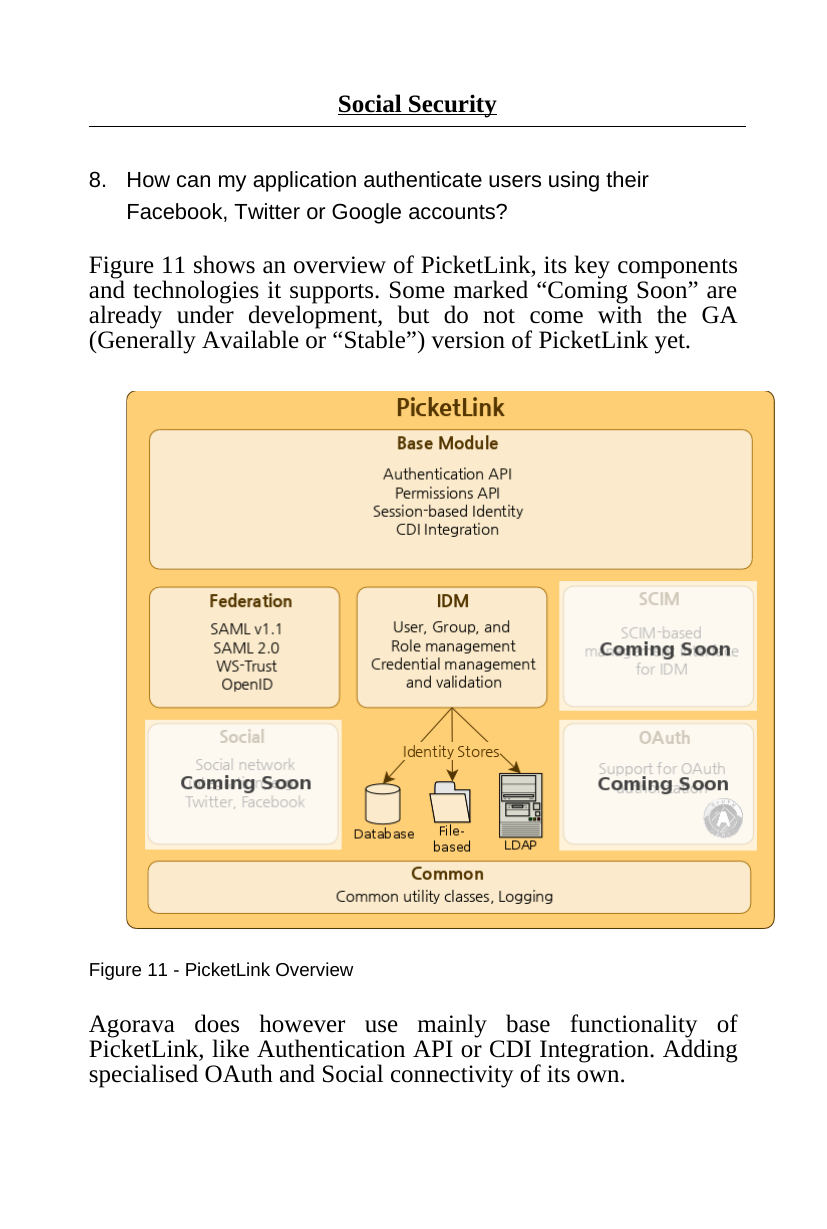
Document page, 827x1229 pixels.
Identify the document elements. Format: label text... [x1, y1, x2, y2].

text Agorava does however use mainly base functionality of PicketLink, like Authentication API or CDI Integration. Adding specialised OAuth and Social connectivity of its own. [89, 1013, 738, 1088]
picture [126, 391, 776, 930]
text Figure 11 shows an overview of PicketLink, its key components and technologies it supports. Some marked “Coming Soon” are already under development, but do not come with the GA (Generally Available or “Stable”) version of PicketLink yet. [89, 253, 738, 353]
list How can my application authenticate users using their Facebook, Twitter or Google accounts? [89, 160, 738, 224]
text Figure 11 - PicketLink Overview [89, 958, 738, 981]
